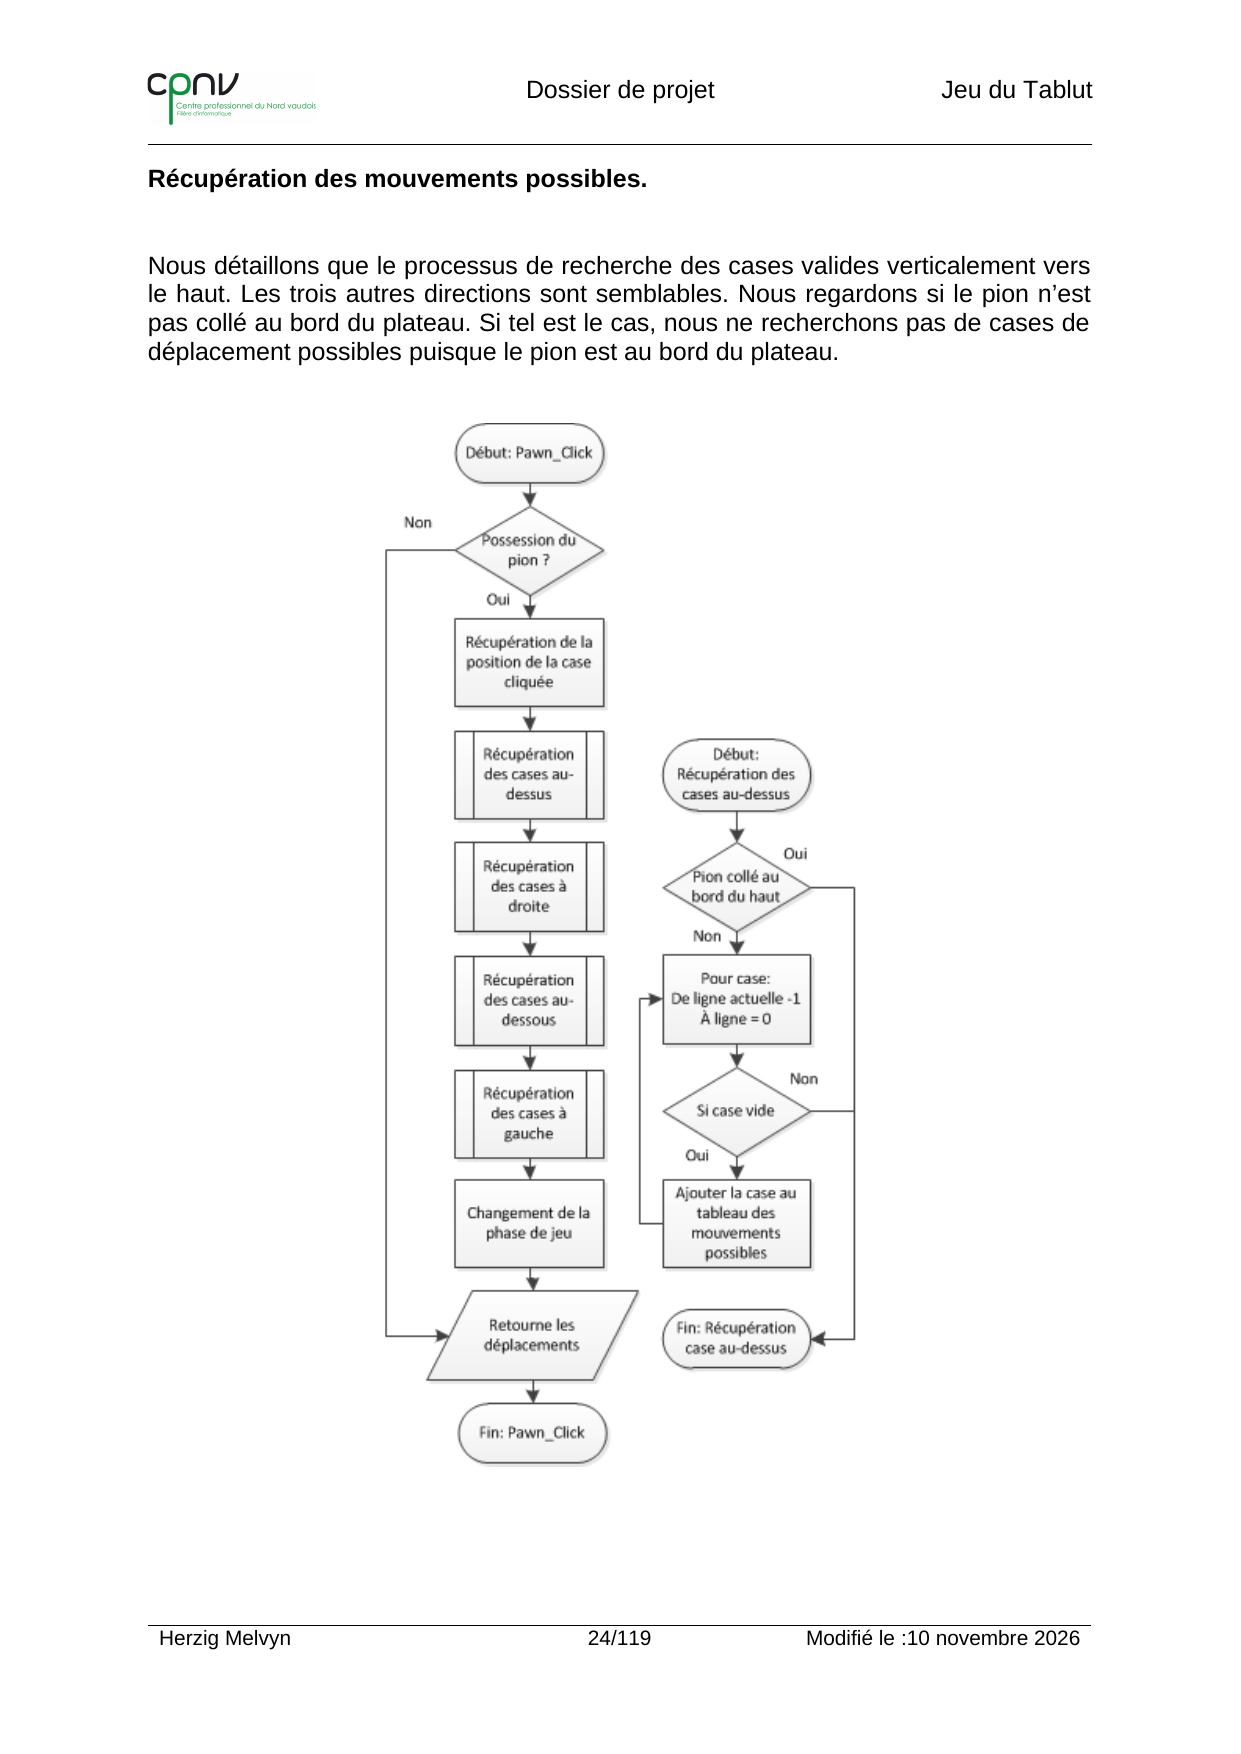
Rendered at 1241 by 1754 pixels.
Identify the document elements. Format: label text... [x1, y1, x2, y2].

text Nous détaillons que le processus de recherche des cases valides verticalement vers le haut. Les trois autres directions sont semblables. Nous regardons si le pion n’est pas collé au bord du plateau. Si tel est le cas, nous ne recherchons pas de cases de déplacement possibles puisque le pion est au bord du plateau. [148, 251, 1092, 366]
picture [147, 73, 316, 125]
picture [384, 423, 857, 1467]
text Récupération des mouvements possibles. [148, 164, 1092, 193]
